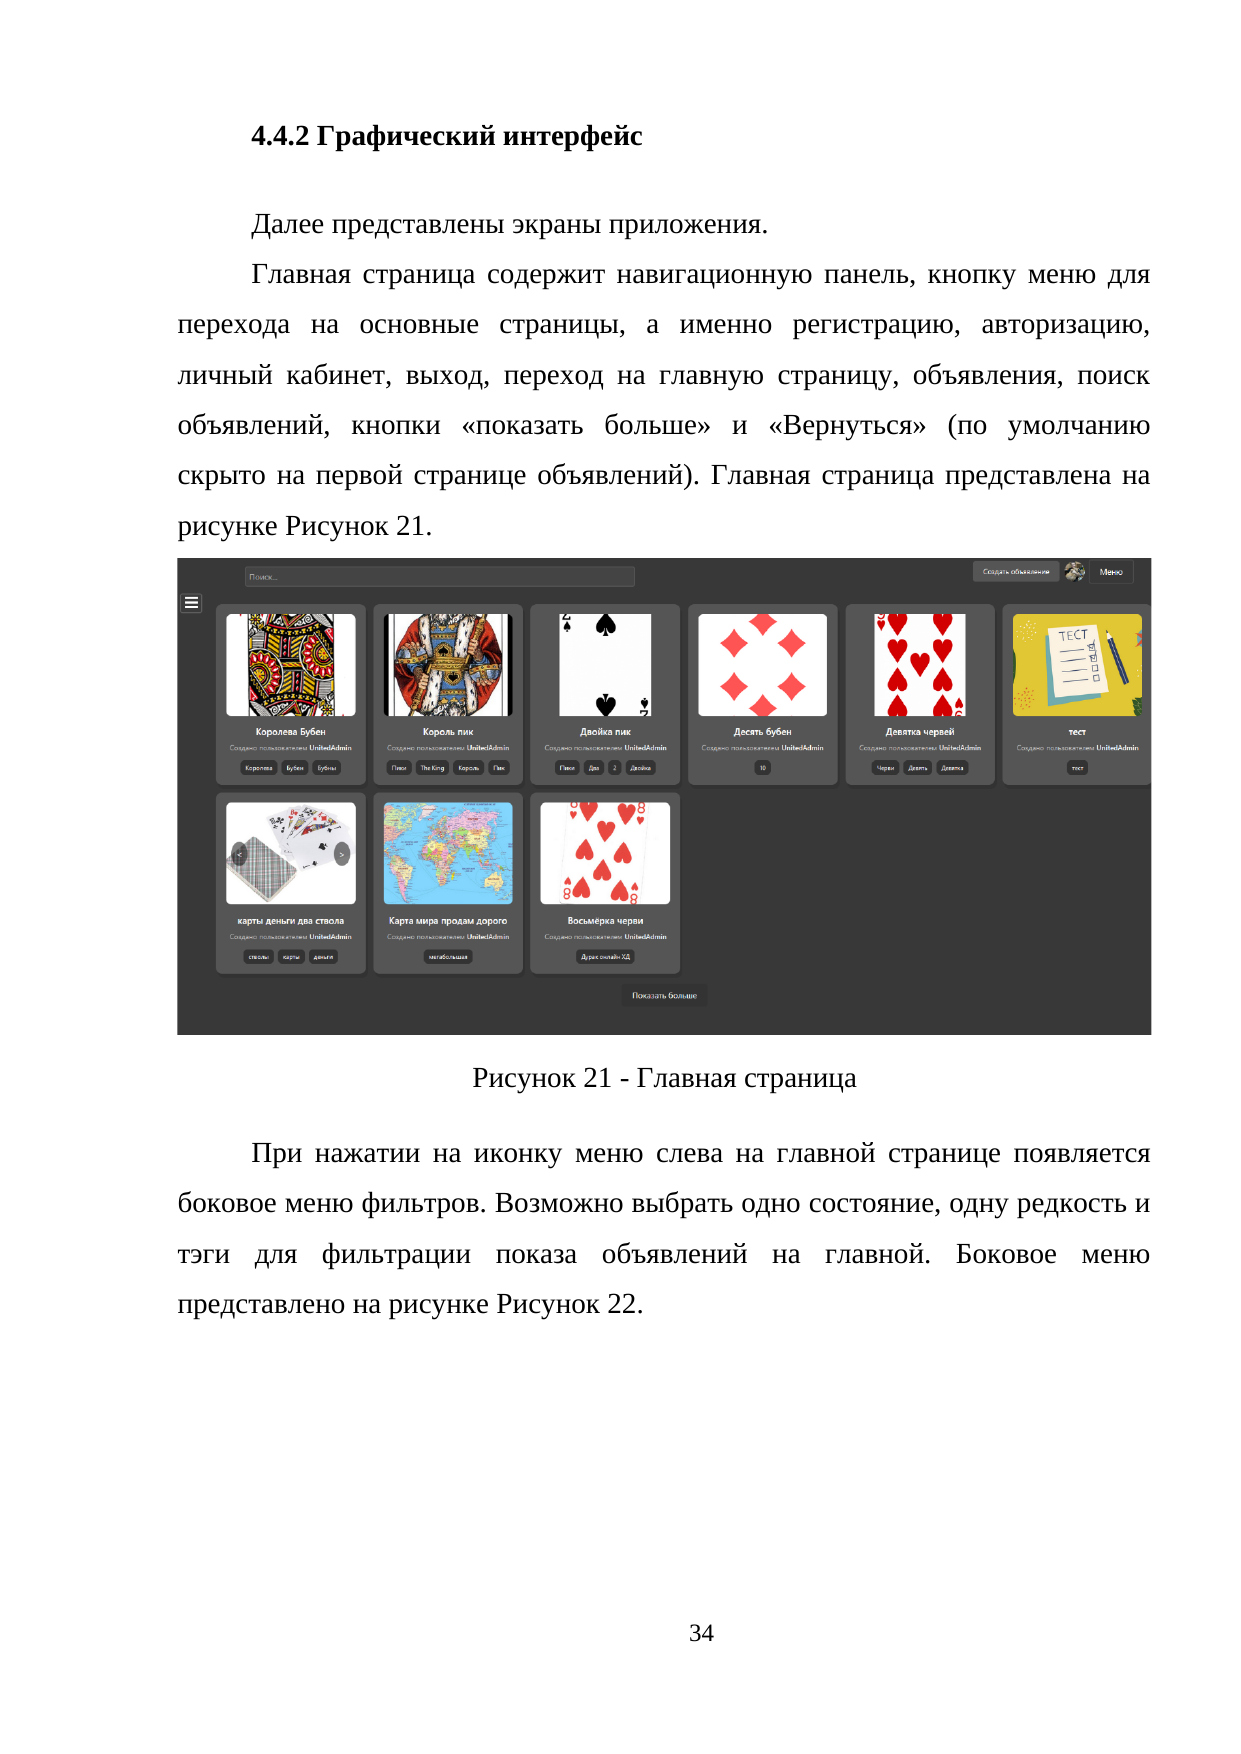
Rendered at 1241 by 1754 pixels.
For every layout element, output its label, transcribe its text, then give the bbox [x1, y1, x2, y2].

picture [177, 558, 1152, 1035]
text При нажатии на иконку меню слева на главной странице появляется боковое меню фильтров. Возможно выбрать одно состояние, одну редкость и тэги для фильтрации показа объявлений на главной. Боковое меню представлено на рисунке Рисунок 22. [177, 1135, 1152, 1320]
text Главная страница содержит навигационную панель, кнопку меню для перехода на основные страницы, а именно регистрацию, авторизацию, личный кабинет, выход, переход на главную страницу, объявления, поиск объявлений, кнопки «показать больше» и «Вернуться» (по умолчанию скрыто на первой странице объявлений). Главная страница представлена на рисунке Рисунок 21. [177, 256, 1152, 541]
text Далее представлены экраны приложения. [177, 206, 1152, 239]
subtitle Графический интерфейс [177, 118, 1152, 152]
